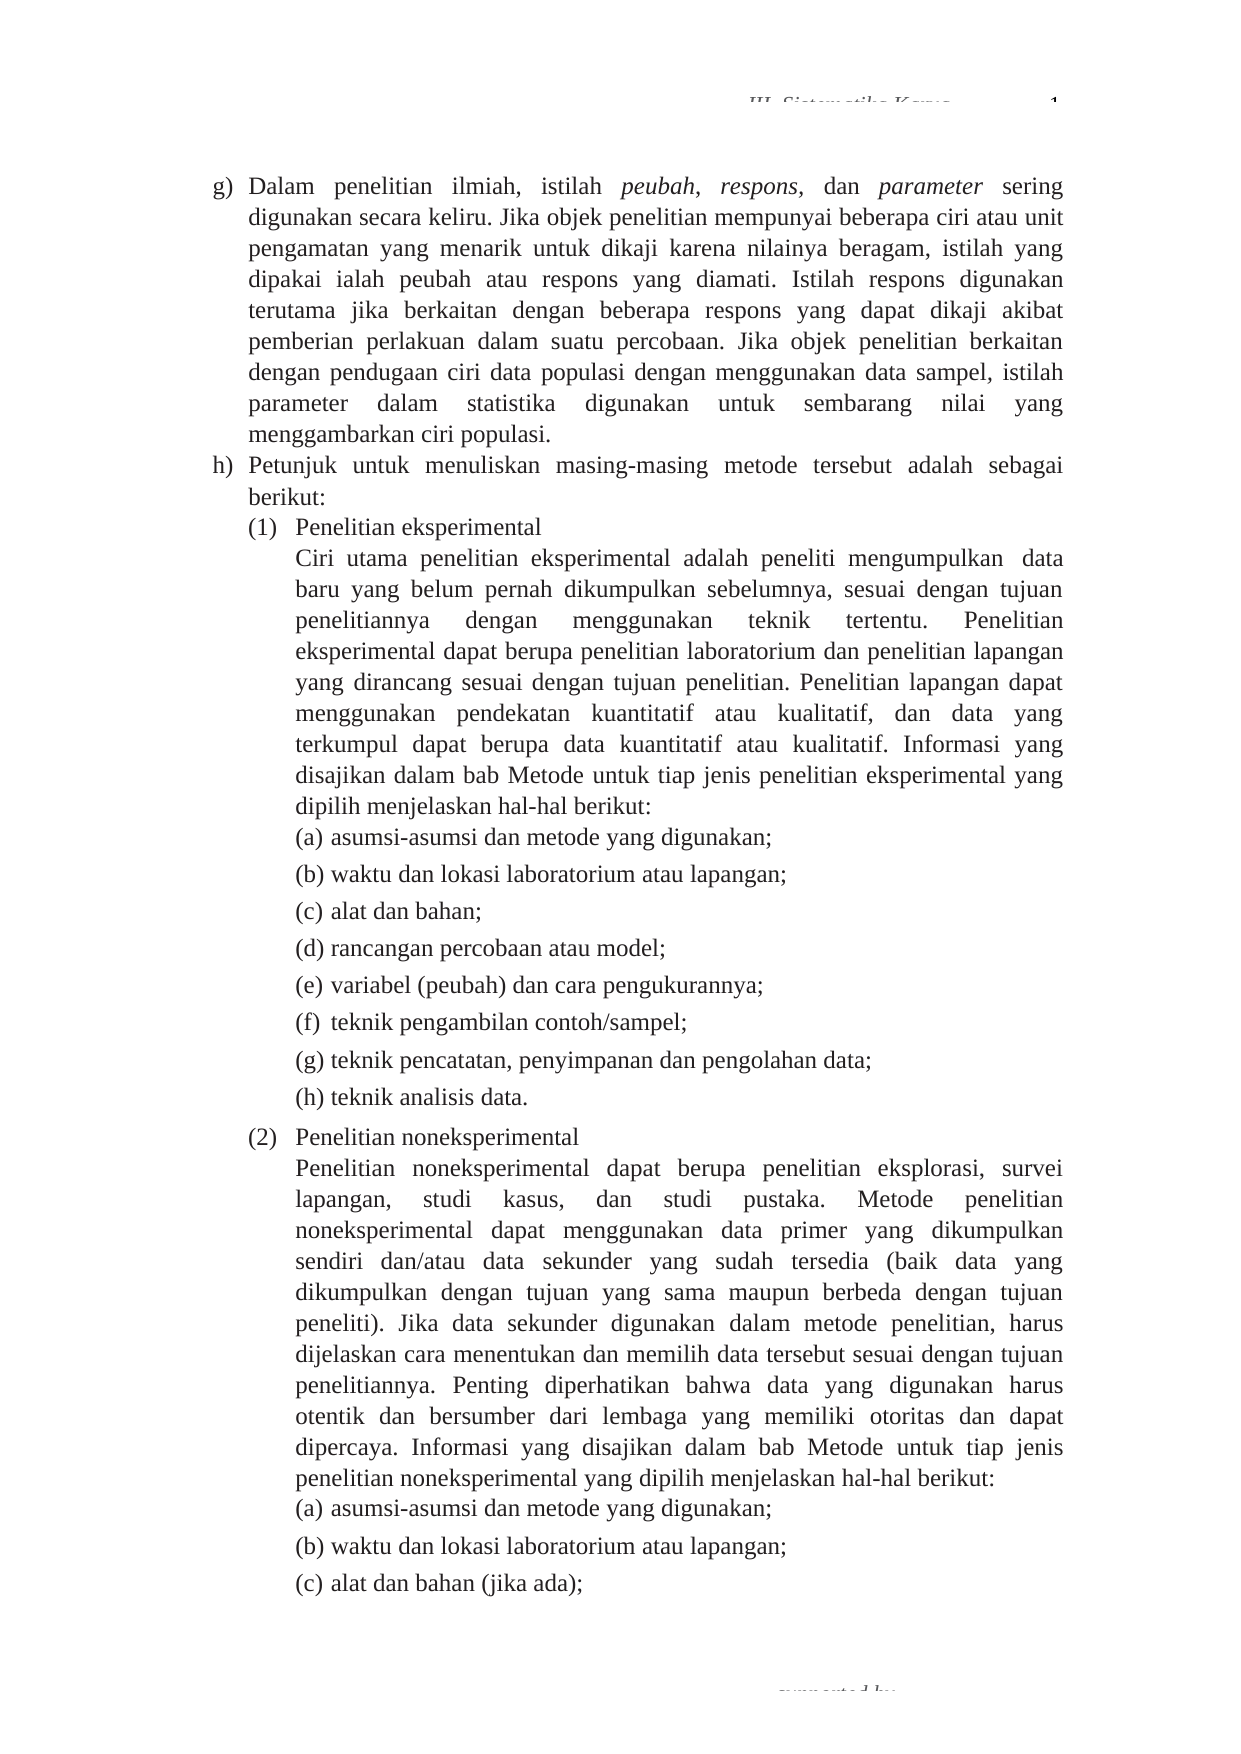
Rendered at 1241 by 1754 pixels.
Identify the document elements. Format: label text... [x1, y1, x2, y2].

list teknik analisis data. [295, 1082, 1240, 1111]
list Penelitian eksperimental [248, 513, 1240, 541]
list Petunjuk untuk menuliskan masing-masing metode tersebut adalah sebagai berikut: [212, 451, 1063, 510]
list alat dan bahan; [295, 896, 1240, 925]
list variabel (peubah) dan cara pengukurannya; [295, 970, 1240, 999]
text Penelitian noneksperimental dapat berupa penelitian eksplorasi, survei lapangan, studi kasus, dan studi pustaka. Metode penelitian noneksperimental dapat menggunakan data primer yang dikumpulkan sendiri dan/atau data sekunder yang sudah tersedia (baik data yang dikumpulkan dengan tujuan yang sama maupun berbeda dengan tujuan peneliti). Jika data sekunder digunakan dalam metode penelitian, harus dijelaskan cara menentukan dan memilih data tersebut sesuai dengan tujuan penelitiannya. Penting diperhatikan bahwa data yang digunakan harus otentik dan bersumber dari lembaga yang memiliki otoritas dan dapat dipercaya. Informasi yang disajikan dalam bab Metode untuk tiap jenis penelitian noneksperimental yang dipilih menjelaskan hal-hal berikut: [295, 1153, 1063, 1492]
list waktu dan lokasi laboratorium atau lapangan; [295, 859, 1240, 888]
list Dalam penelitian ilmiah, istilah peubah, respons, dan parameter sering digunakan secara keliru. Jika objek penelitian mempunyai beberapa ciri atau unit pengamatan yang menarik untuk dikaji karena nilainya beragam, istilah yang dipakai ialah peubah atau respons yang diamati. Istilah respons digunakan terutama jika berkaitan dengan beberapa respons yang dapat dikaji akibat pemberian perlakuan dalam suatu percobaan. Jika objek penelitian berkaitan dengan pendugaan ciri data populasi dengan menggunakan data sampel, istilah parameter dalam statistika digunakan untuk sembarang nilai yang menggambarkan ciri populasi. [212, 171, 1063, 448]
list rancangan percobaan atau model; [295, 933, 1240, 962]
text Ciri utama penelitian eksperimental adalah peneliti mengumpulkan data baru yang belum pernah dikumpulkan sebelumnya, sesuai dengan tujuan penelitiannya dengan menggunakan teknik tertentu. Penelitian eksperimental dapat berupa penelitian laboratorium dan penelitian lapangan yang dirancang sesuai dengan tujuan penelitian. Penelitian lapangan dapat menggunakan pendekatan kuantitatif atau kualitatif, dan data yang terkumpul dapat berupa data kuantitatif atau kualitatif. Informasi yang disajikan dalam bab Metode untuk tiap jenis penelitian eksperimental yang dipilih menjelaskan hal-hal berikut: [295, 543, 1063, 820]
list teknik pencatatan, penyimpanan dan pengolahan data; [295, 1045, 1240, 1073]
list asumsi-asumsi dan metode yang digunakan; [295, 822, 1240, 851]
list waktu dan lokasi laboratorium atau lapangan; [295, 1531, 1240, 1559]
list Penelitian noneksperimental [248, 1122, 1240, 1151]
list teknik pengambilan contoh/sampel; [295, 1007, 1240, 1036]
list asumsi-asumsi dan metode yang digunakan; [295, 1494, 1240, 1522]
list alat dan bahan (jika ada); [295, 1568, 1240, 1597]
